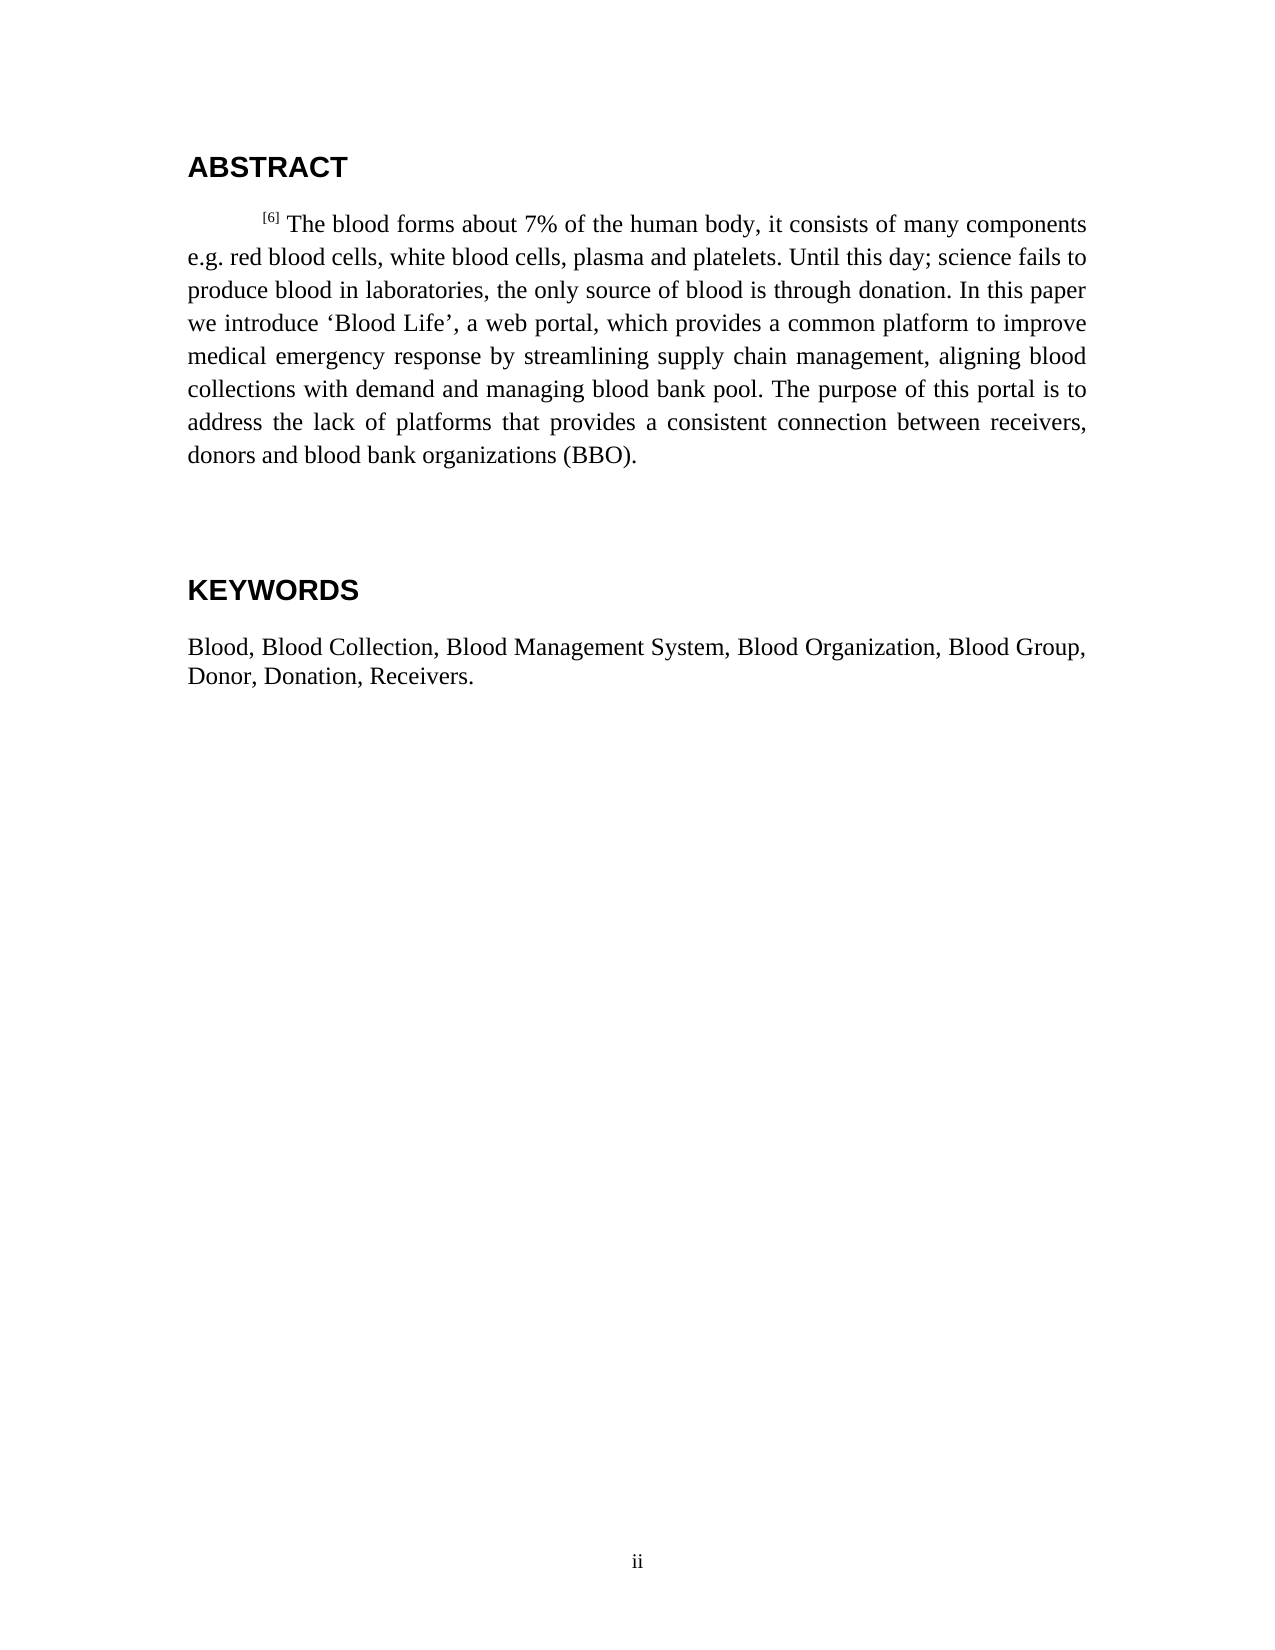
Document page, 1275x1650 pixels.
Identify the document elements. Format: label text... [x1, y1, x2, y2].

subtitle KEYWORDS [187, 573, 1087, 607]
subtitle ABSTRACT [187, 150, 1087, 183]
text Blood, Blood Collection, Blood Management System, Blood Organization, Blood Group, Donor, Donation, Receivers. [187, 632, 1087, 690]
text [6] The blood forms about 7% of the human body, it consists of many components e.g. red blood cells, white blood cells, plasma and platelets. Until this day; science fails to produce blood in laboratories, the only source of blood is through donation. In this paper we introduce ‘Blood Life’, a web portal, which provides a common platform to improve medical emergency response by streamlining supply chain management, aligning blood collections with demand and managing blood bank pool. The purpose of this portal is to address the lack of platforms that provides a consistent connection between receivers, donors and blood bank organizations (BBO). [187, 209, 1087, 469]
